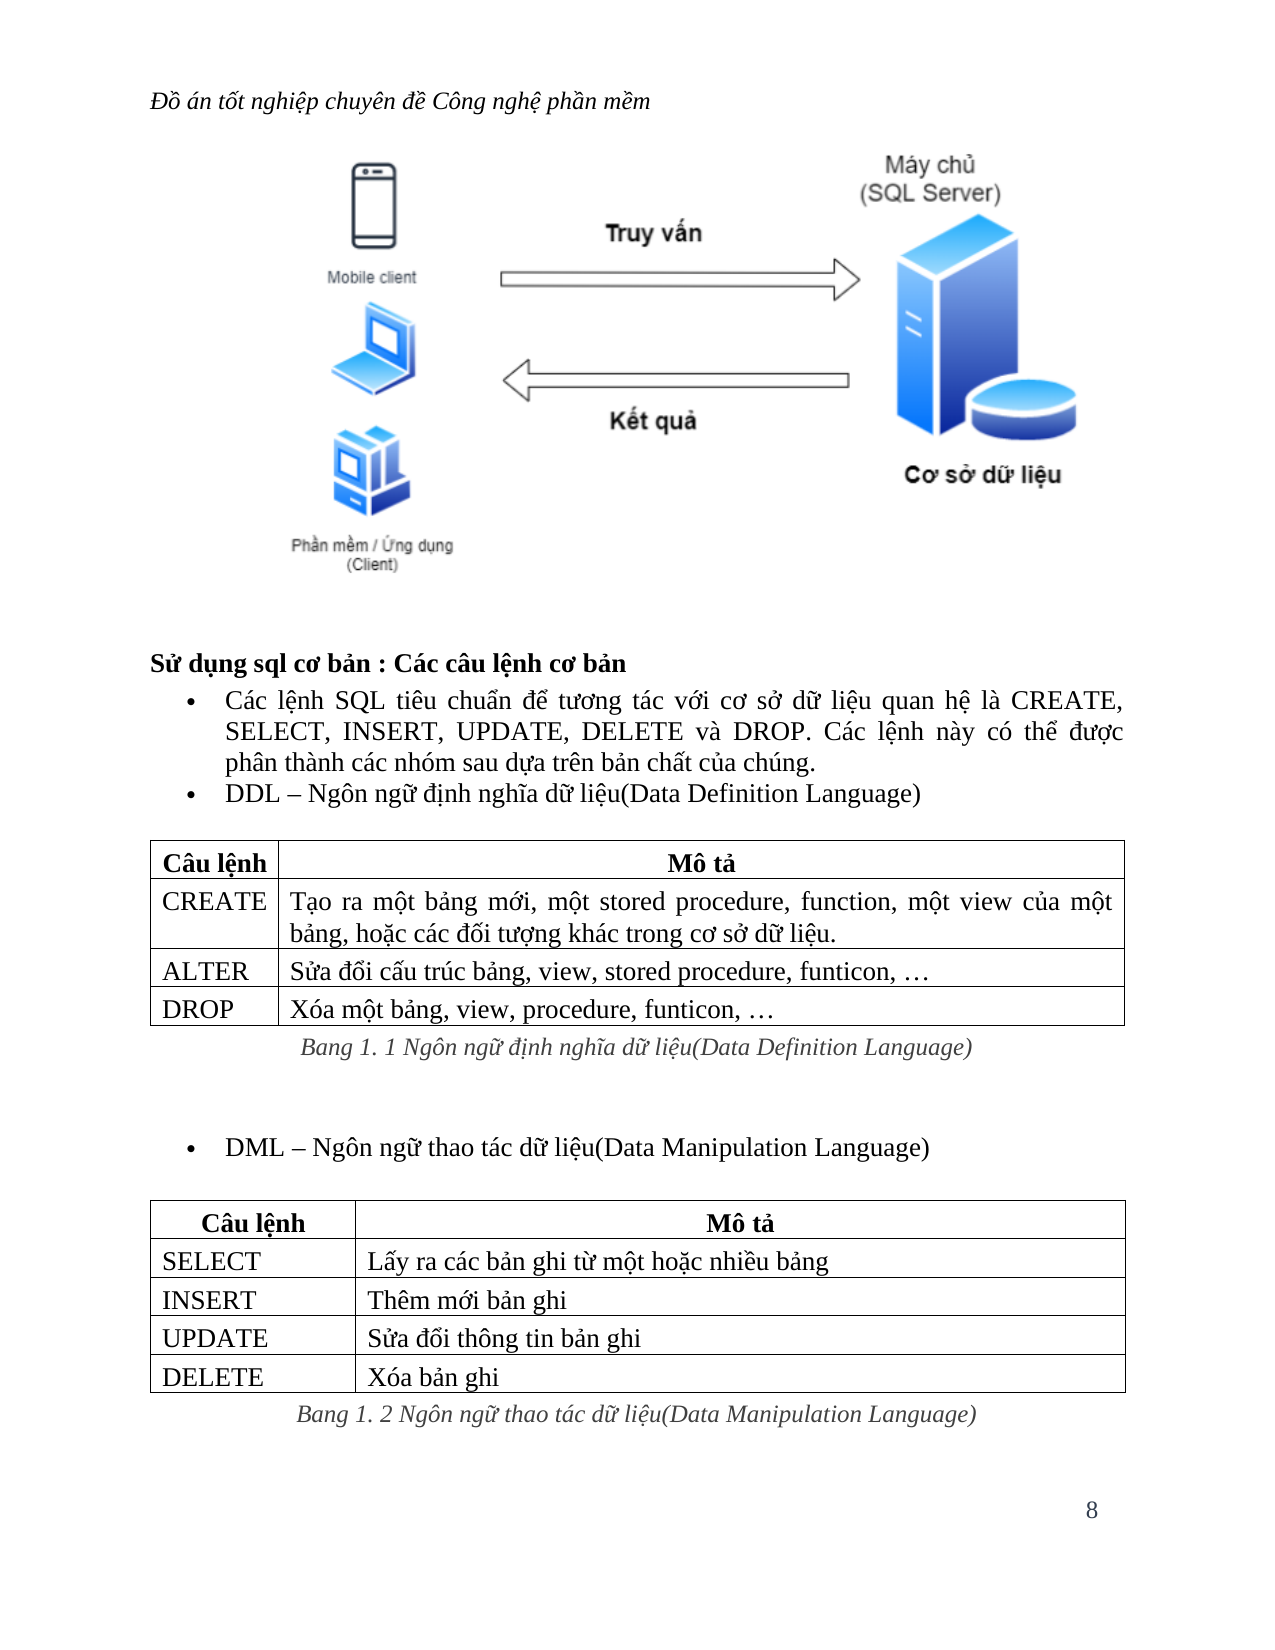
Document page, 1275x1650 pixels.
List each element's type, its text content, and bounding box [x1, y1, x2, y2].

table_cell SELECT [151, 1239, 355, 1277]
table_header Mô tả [356, 1201, 1125, 1238]
table_cell UPDATE [151, 1316, 355, 1353]
table_cell Xóa bản ghi [356, 1355, 1125, 1392]
table_cell ALTER [151, 949, 278, 986]
table_cell INSERT [151, 1278, 355, 1315]
table_cell DROP [151, 987, 278, 1025]
text Sử dụng sql cơ bản : Các câu lệnh cơ bản [150, 647, 1125, 678]
table_header Mô tả [279, 841, 1124, 878]
table_cell Lấy ra các bản ghi từ một hoặc nhiều bảng [356, 1239, 1125, 1277]
list DML – Ngôn ngữ thao tác dữ liệu(Data Manipulation Language) [187, 1131, 1125, 1162]
table_header Câu lệnh [151, 1201, 355, 1238]
text Bang 1. 1 Ngôn ngữ định nghĩa dữ liệu(Data Definition Language) [150, 1032, 1125, 1061]
table_cell CREATE [151, 879, 278, 948]
picture [223, 150, 1110, 588]
table_cell Sửa đổi thông tin bản ghi [356, 1316, 1125, 1353]
table_cell Tạo ra một bảng mới, một stored procedure, function, một view của một bảng, hoặc các đối tượng khác trong cơ sở dữ liệu. [279, 879, 1124, 948]
table_header Câu lệnh [151, 841, 278, 878]
list Các lệnh SQL tiêu chuẩn để tương tác với cơ sở dữ liệu quan hệ là CREATE, SELECT, INSERT, UPDATE, DELETE và DROP. Các lệnh này có thể được phân thành các nhóm sau dựa trên bản chất của chúng. [187, 684, 1125, 777]
table_cell DELETE [151, 1355, 355, 1392]
table_cell Thêm mới bản ghi [356, 1278, 1125, 1315]
table_cell Sửa đổi cấu trúc bảng, view, stored procedure, funticon, … [279, 949, 1124, 986]
table_cell Xóa một bảng, view, procedure, funticon, … [279, 987, 1124, 1025]
list DDL – Ngôn ngữ định nghĩa dữ liệu(Data Definition Language) [187, 777, 1125, 809]
text Bang 1. 2 Ngôn ngữ thao tác dữ liệu(Data Manipulation Language) [150, 1399, 1125, 1428]
